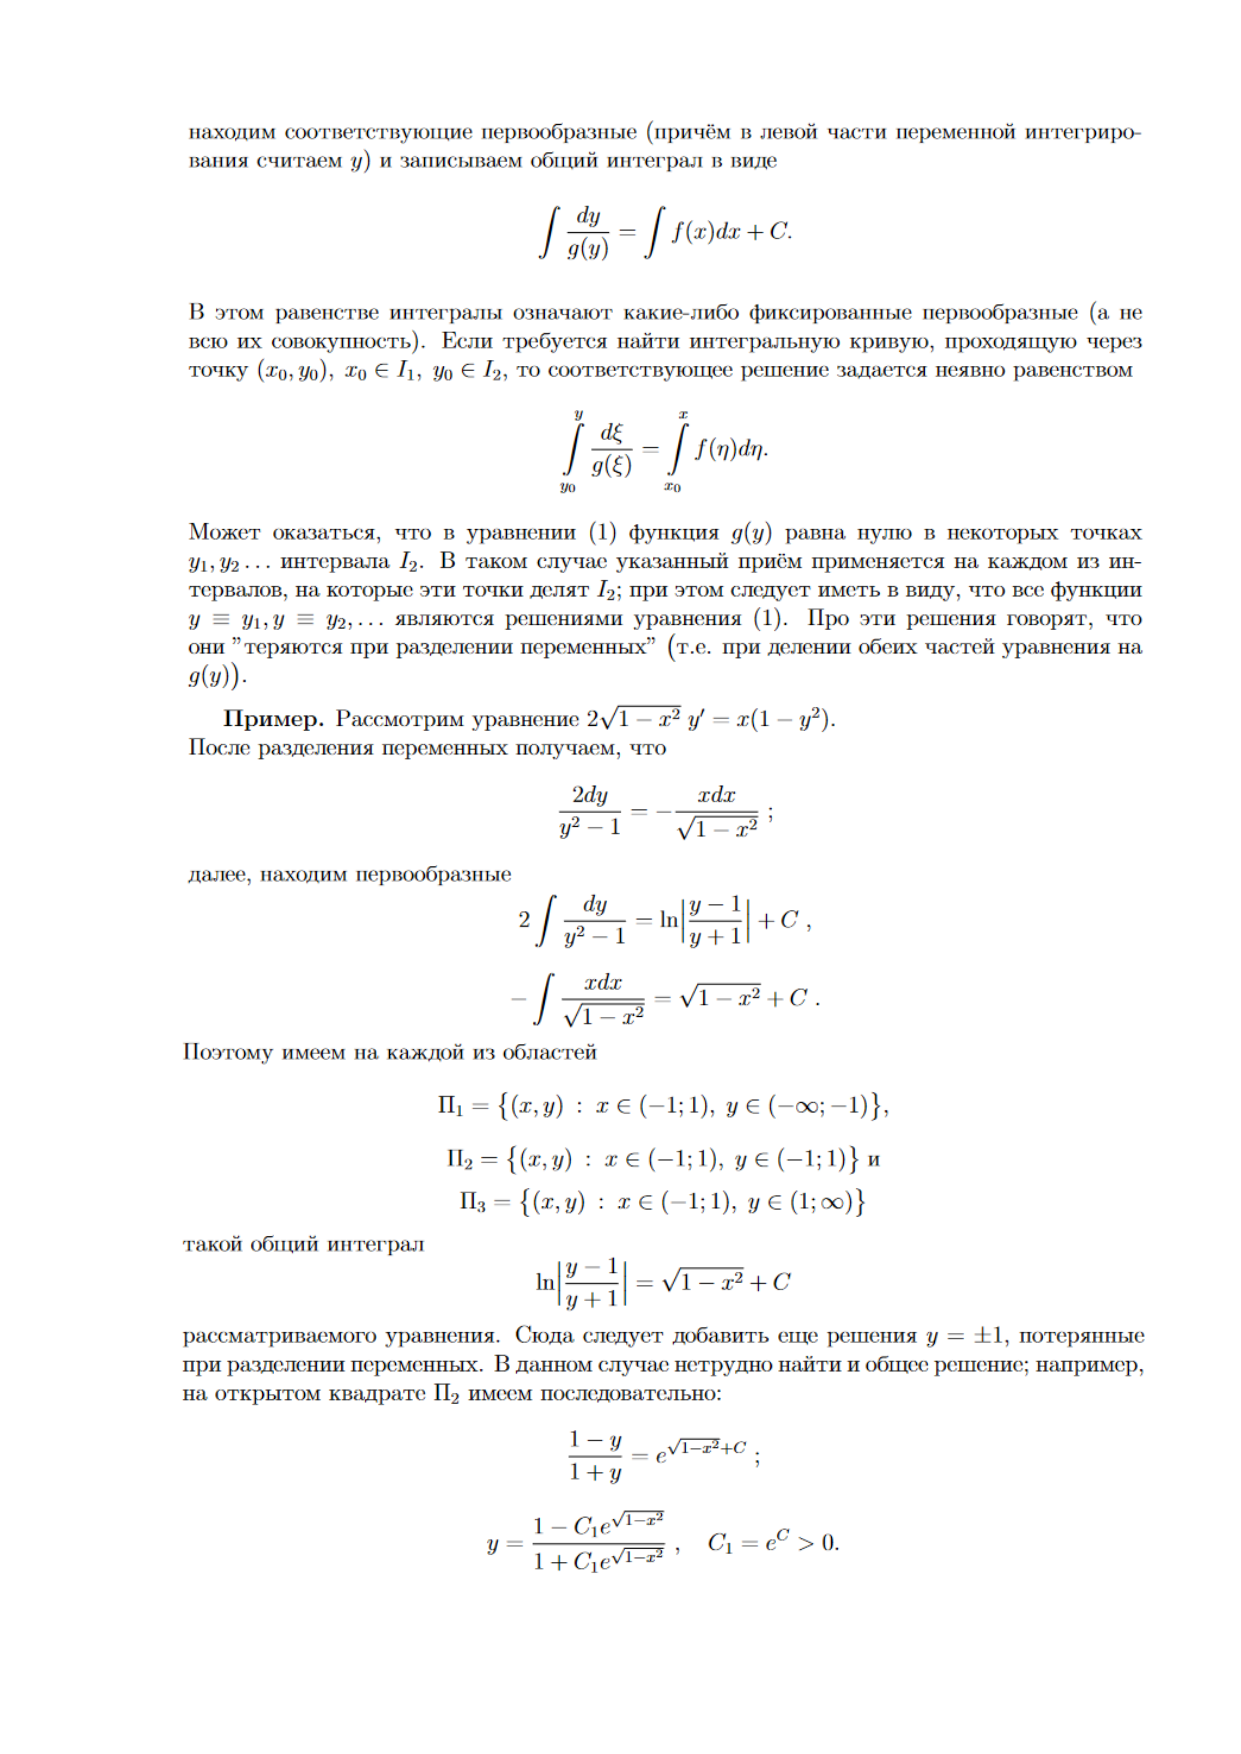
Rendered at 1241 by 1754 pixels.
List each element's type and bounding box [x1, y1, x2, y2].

picture [177, 118, 1152, 1035]
picture [177, 1036, 1152, 1585]
